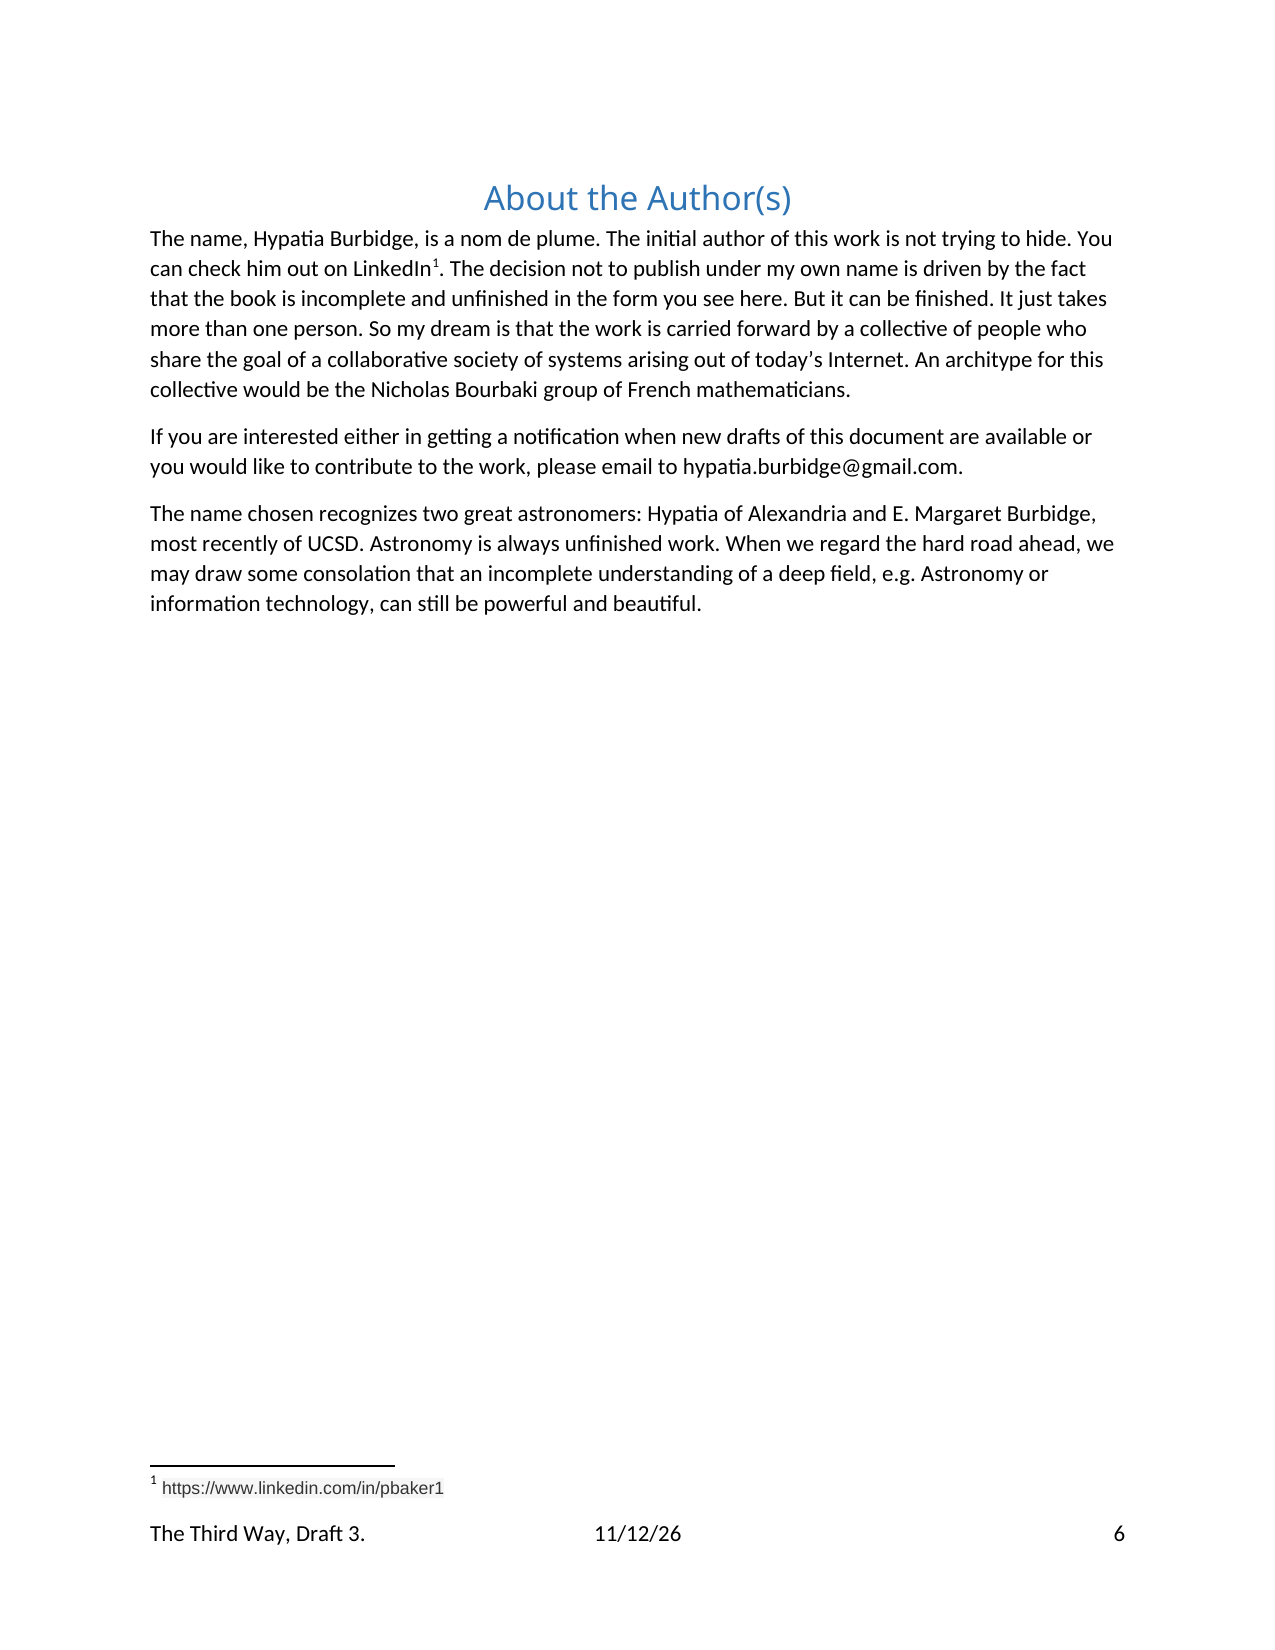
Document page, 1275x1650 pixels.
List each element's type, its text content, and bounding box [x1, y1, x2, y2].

text If you are interested either in getting a notification when new drafts of this document are available or you would like to contribute to the work, please email to hypatia.burbidge@gmail.com. [150, 422, 1125, 480]
text About the Author(s) [150, 175, 1125, 220]
text The name, Hypatia Burbidge, is a nom de plume. The initial author of this work is not trying to hide. You can check him out on LinkedIn. The decision not to publish under my own name is driven by the fact that the book is incomplete and unfinished in the form you see here. But it can be finished. It just takes more than one person. So my dream is that the work is carried forward by a collective of people who share the goal of a collaborative society of systems arising out of today’s Internet. An architype for this collective would be the Nicholas Bourbaki group of French mathematicians. [150, 224, 1125, 403]
text The name chosen recognizes two great astronomers: Hypatia of Alexandria and E. Margaret Burbidge, most recently of UCSD. Astronomy is always unfinished work. When we regard the hard road ahead, we may draw some consolation that an incomplete understanding of a deep field, e.g. Astronomy or information technology, can still be powerful and beautiful. [150, 499, 1125, 618]
